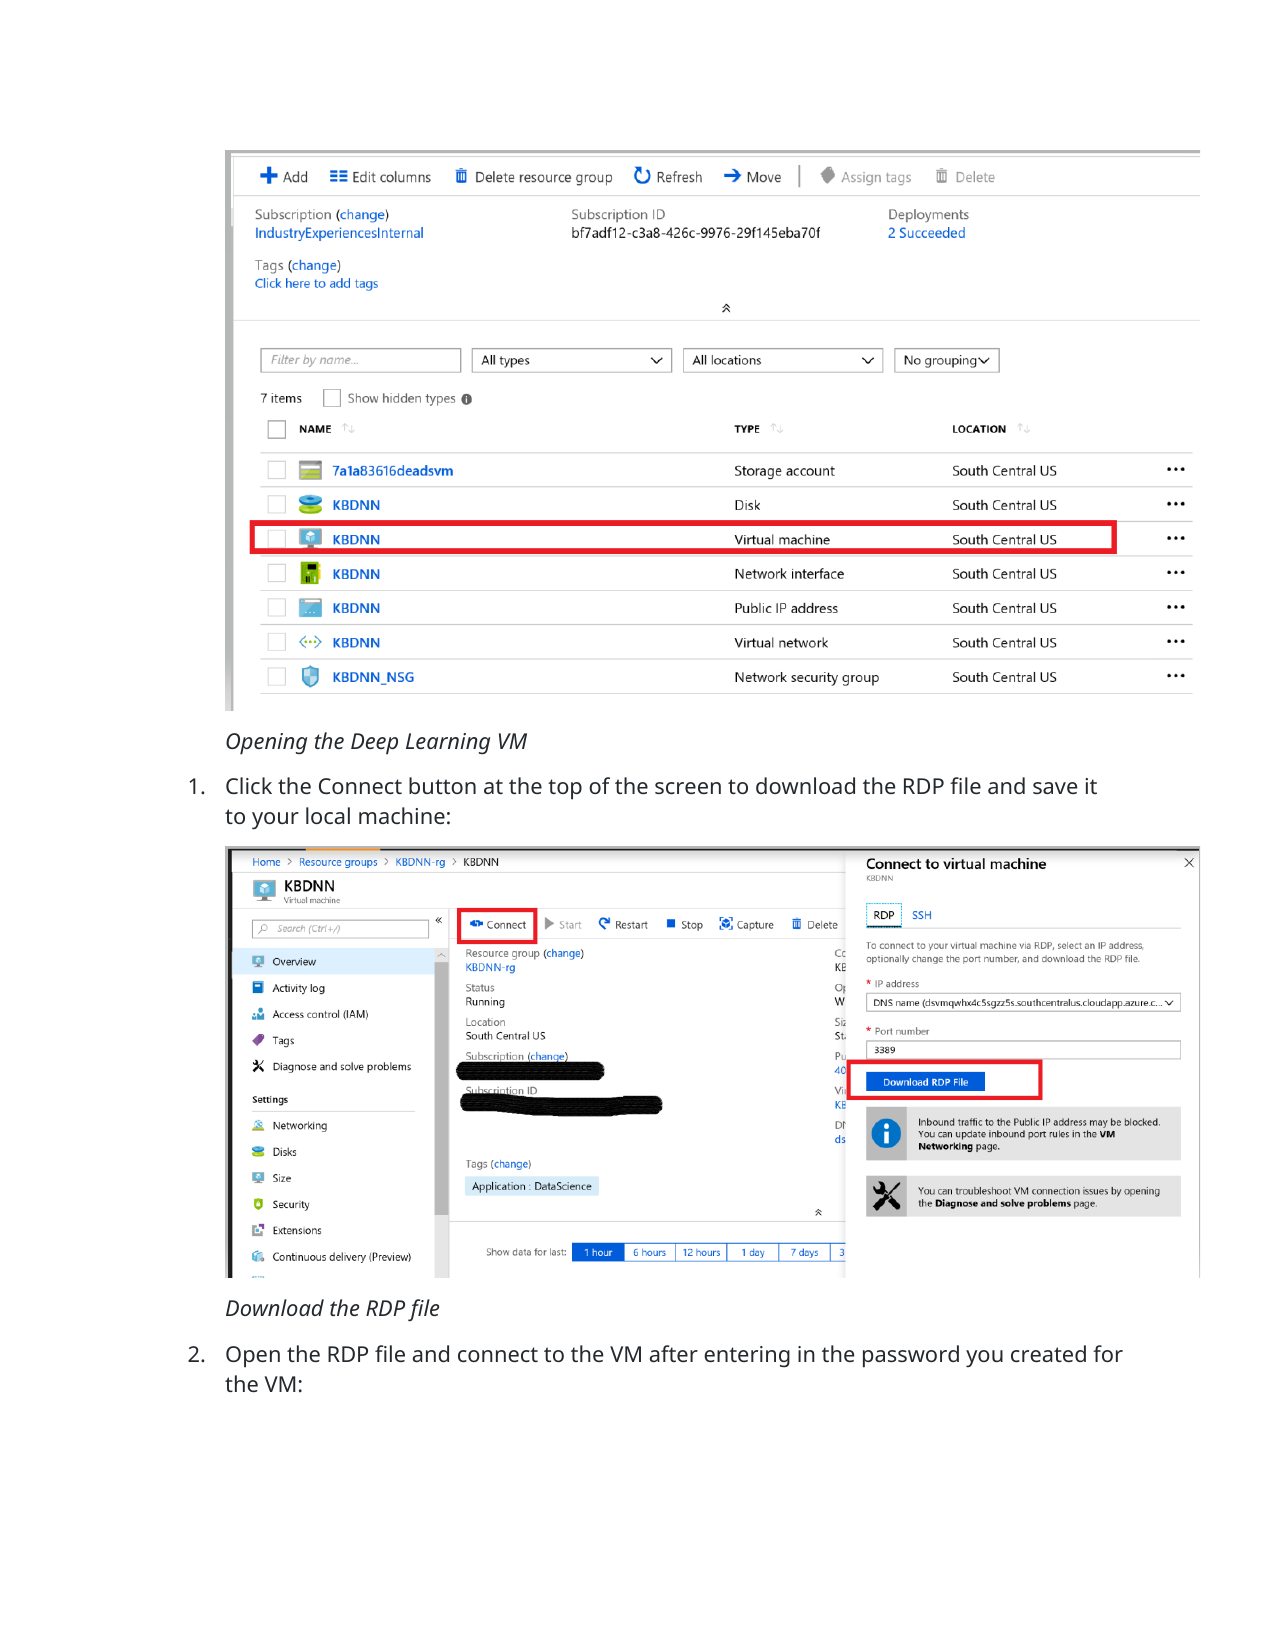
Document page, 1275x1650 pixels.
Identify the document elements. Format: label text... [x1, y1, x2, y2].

picture [225, 150, 1200, 711]
text Opening the Deep Learning VM [225, 726, 1125, 756]
picture [225, 846, 1200, 1278]
list Open the RDP file and connect to the VM after entering in the password you created for the VM: [187, 1339, 1125, 1398]
text Download the RDP file [225, 1293, 1125, 1323]
list Click the Connect button at the top of the screen to download the RDP file and save it to your local machine: [187, 771, 1125, 831]
